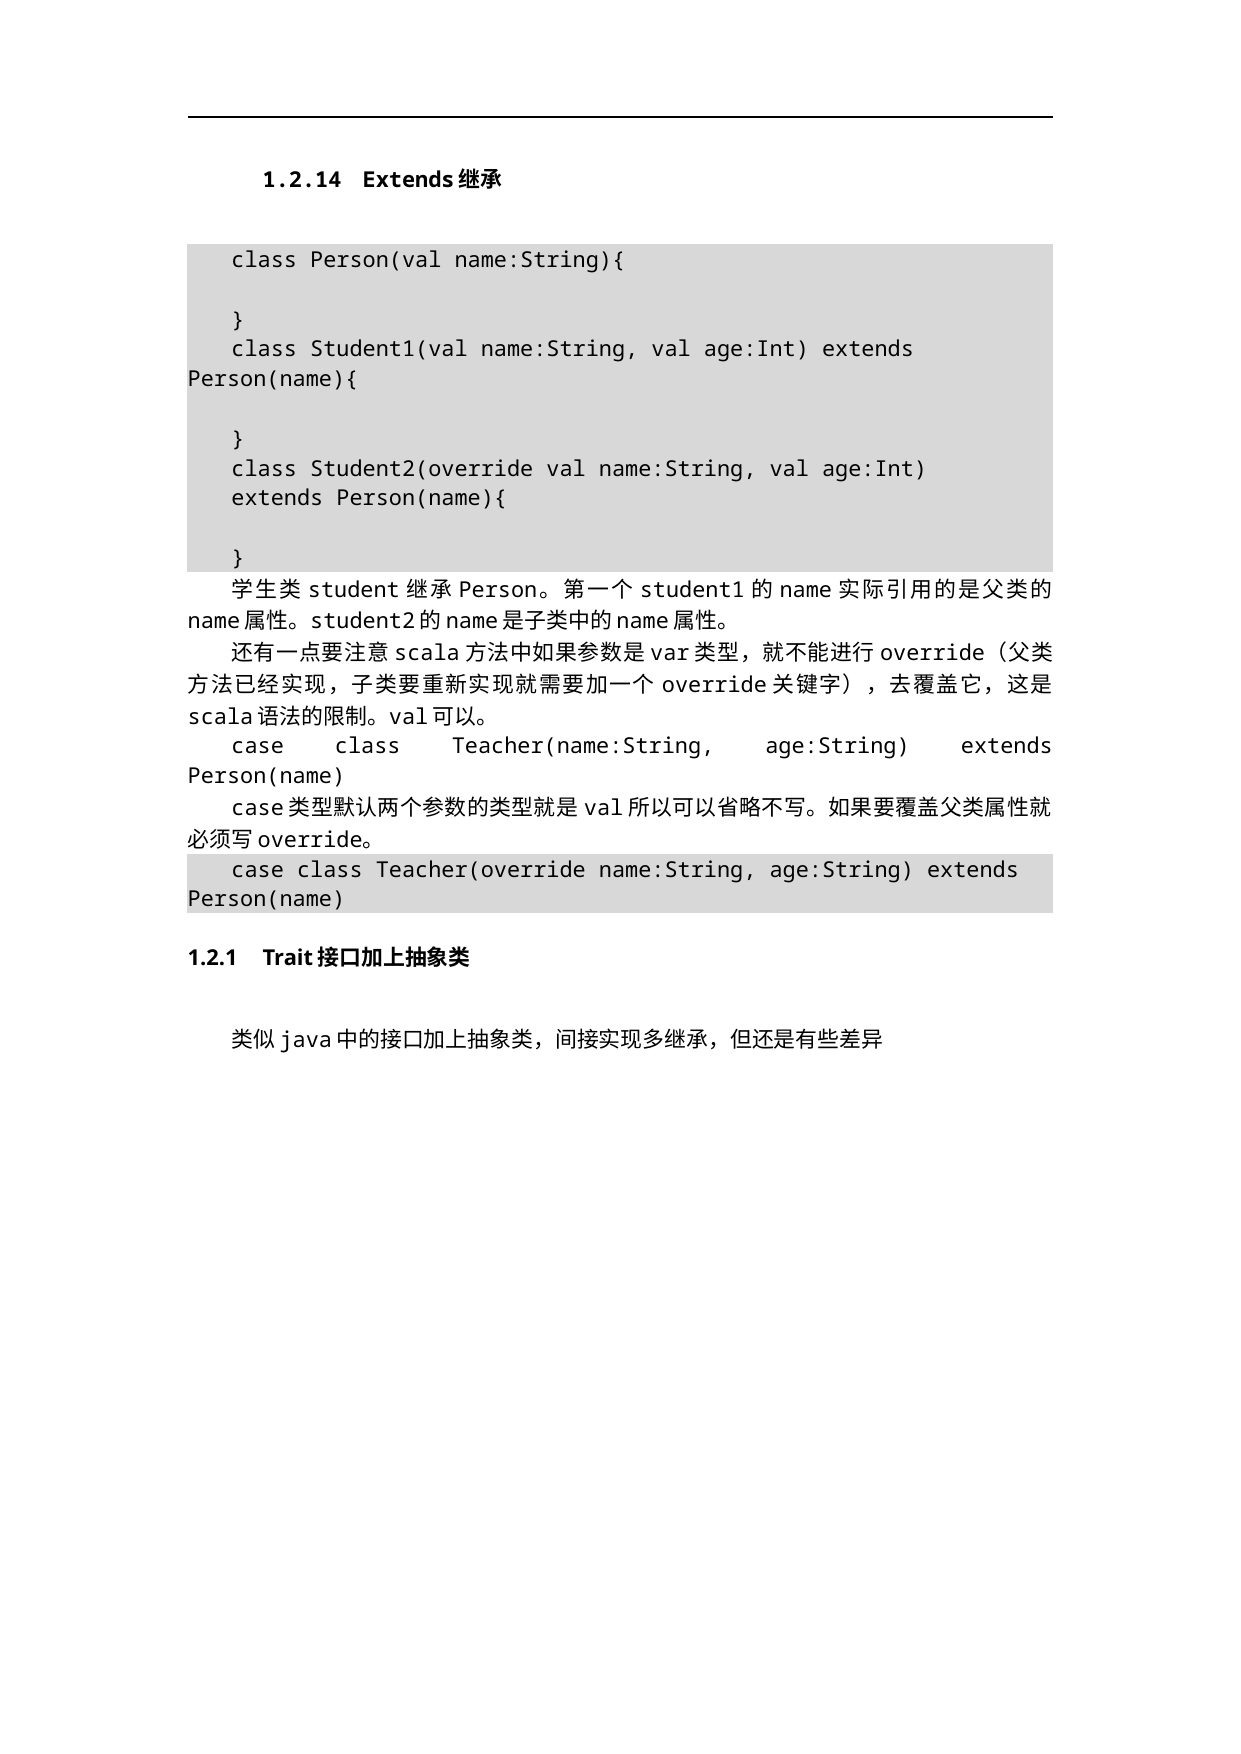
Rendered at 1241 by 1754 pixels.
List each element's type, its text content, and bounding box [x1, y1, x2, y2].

text } [187, 542, 1053, 572]
text case class Teacher(override name:String, age:String) extends Person(name) [187, 854, 1053, 913]
text class Person(val name:String){ [187, 244, 1053, 274]
text case类型默认两个参数的类型就是val所以可以省略不写。如果要覆盖父类属性就必须写override。 [187, 790, 1053, 854]
subtitle Trait接口加上抽象类 [187, 940, 1031, 972]
text } [187, 303, 1053, 333]
subtitle Extends继承 [262, 162, 1031, 194]
text extends Person(name){ [187, 482, 1053, 512]
text 学生类student继承Person。第一个student1的name实际引用的是父类的name属性。student2的name是子类中的name属性。 [187, 572, 1053, 635]
text case class Teacher(name:String, age:String) extends Person(name) [187, 731, 1053, 790]
text 还有一点要注意scala方法中如果参数是var类型，就不能进行override（父类方法已经实现，子类要重新实现就需要加一个override关键字），去覆盖它，这是scala语法的限制。val可以。 [187, 635, 1053, 731]
text class Student1(val name:String, val age:Int) extends Person(name){ [187, 333, 1053, 393]
text } [187, 423, 1053, 452]
text 类似java中的接口加上抽象类，间接实现多继承，但还是有些差异 [187, 1022, 1053, 1054]
text class Student2(override val name:String, val age:Int) [187, 452, 1053, 482]
